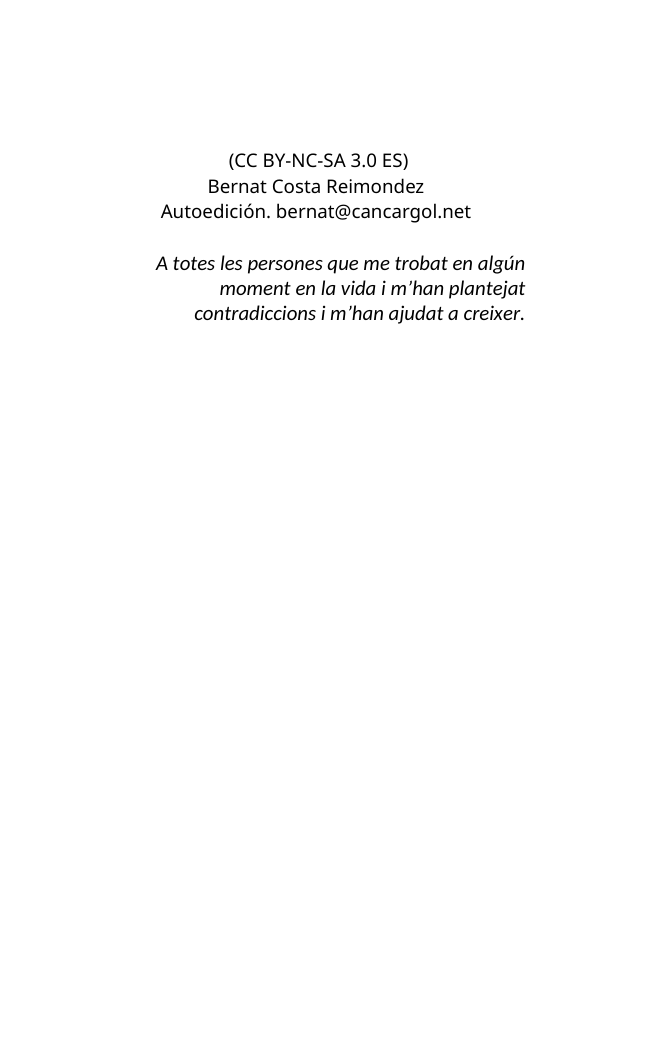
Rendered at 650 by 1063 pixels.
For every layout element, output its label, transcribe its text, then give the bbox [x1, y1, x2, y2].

text (CC BY-NC-SA 3.0 ES) [106, 148, 526, 173]
text A totes les persones que me trobat en algún moment en la vida i m’han plantejat contradiccions i m’han ajudat a creixer. [106, 250, 526, 326]
text Autoedición. bernat@cancargol.net [106, 199, 526, 224]
text Bernat Costa Reimondez [106, 173, 526, 199]
